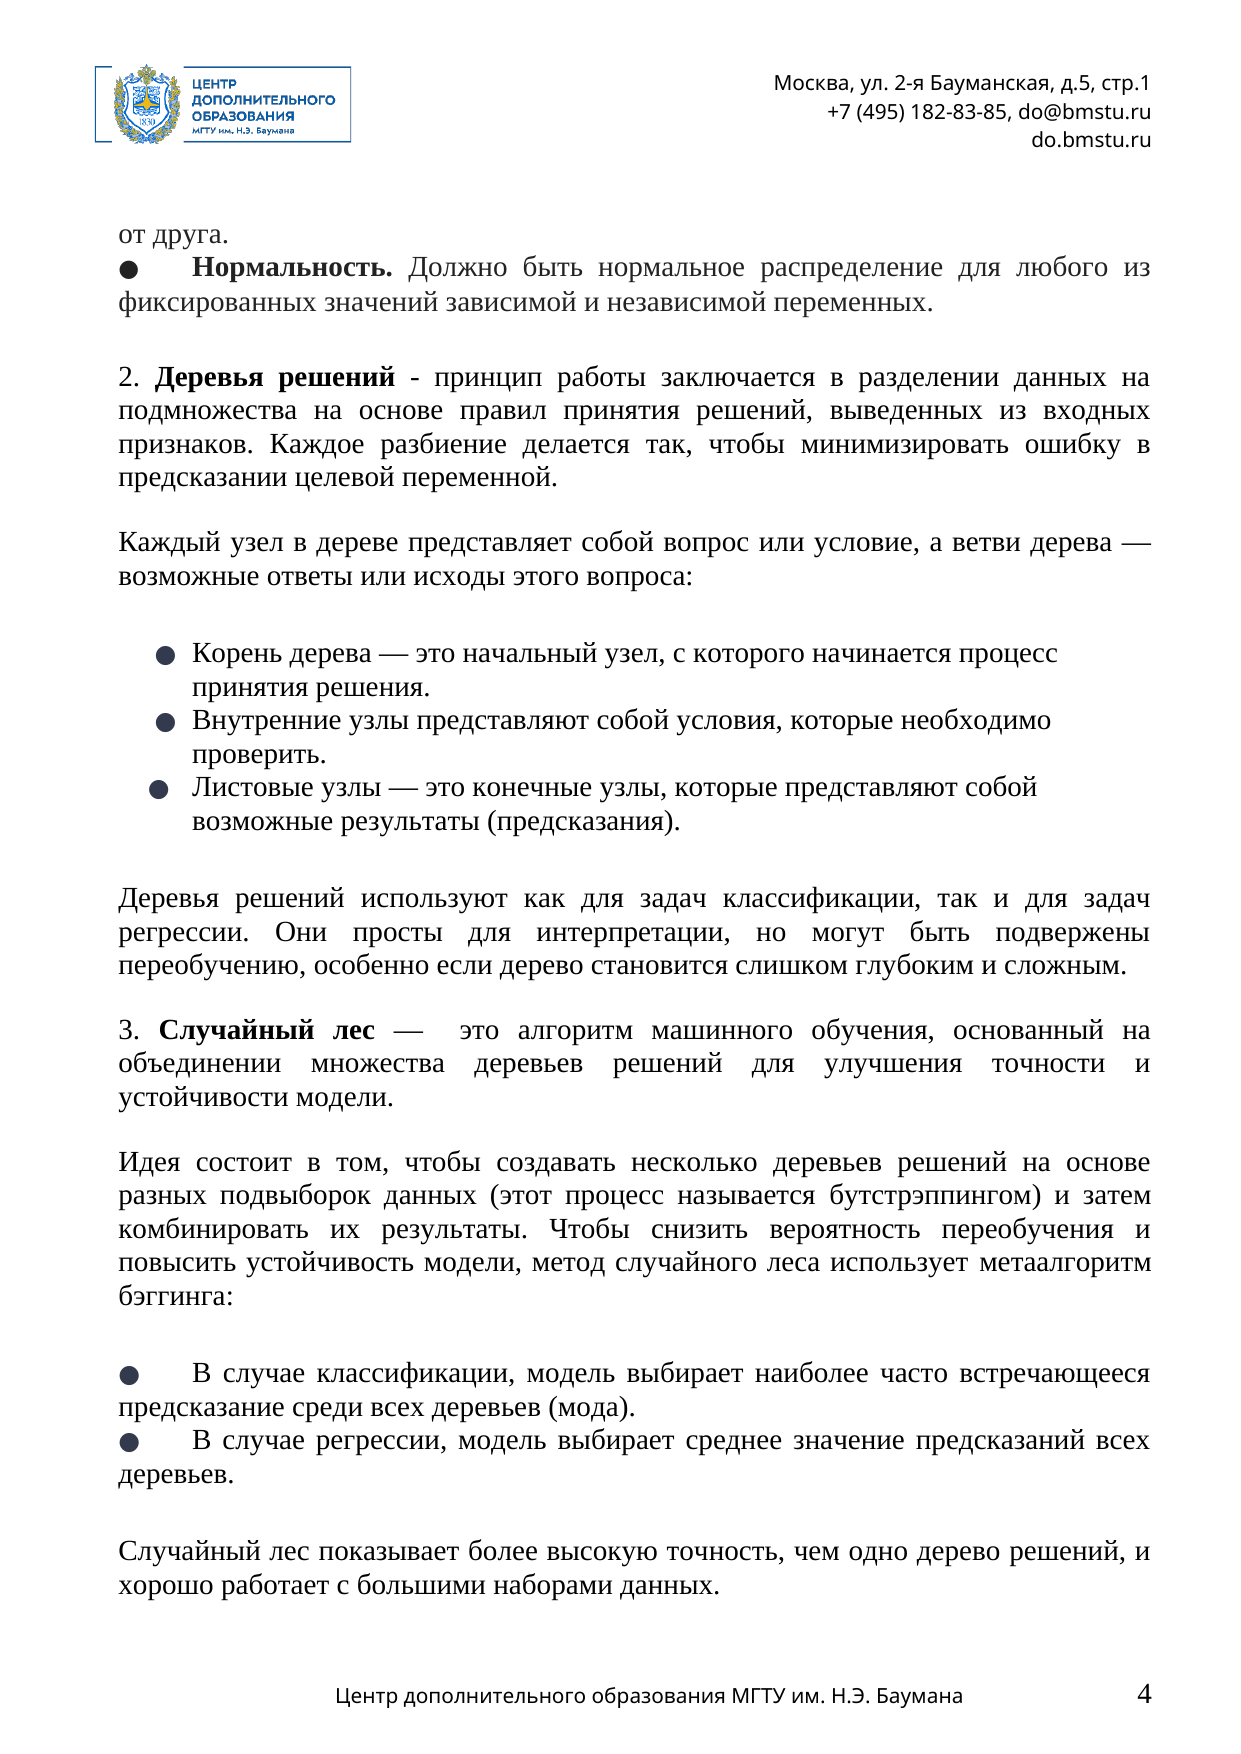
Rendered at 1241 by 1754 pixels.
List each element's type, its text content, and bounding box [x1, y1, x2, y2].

text 3. Случайный лес — это алгоритм машинного обучения, основанный на объединении множества деревьев решений для улучшения точности и устойчивости модели. [118, 1012, 1152, 1113]
text Случайный лес показывает более высокую точность, чем одно дерево решений, и хорошо работает с большими наборами данных. [118, 1533, 1152, 1600]
list Независимость. Собранные точки данных должны быть независимы друг от друга. [118, 216, 1152, 249]
picture [94, 64, 352, 144]
list Нормальность. Должно быть нормальное распределение для любого из фиксированных значений зависимой и независимой переменных. [118, 249, 1152, 317]
text Деревья решений используют как для задач классификации, так и для задач регрессии. Они просты для интерпретации, но могут быть подвержены переобучению, особенно если дерево становится слишком глубоким и сложным. [118, 880, 1152, 981]
list В случае регрессии, модель выбирает среднее значение предсказаний всех деревьев. [118, 1422, 1152, 1489]
list Корень дерева — это начальный узел, с которого начинается процесс принятия решения. [154, 635, 1152, 702]
list Листовые узлы — это конечные узлы, которые представляют собой возможные результаты (предсказания). [148, 769, 1152, 836]
list В случае классификации, модель выбирает наиболее часто встречающееся предсказание среди всех деревьев (мода). [118, 1355, 1152, 1422]
text 2. Деревья решений - принцип работы заключается в разделении данных на подмножества на основе правил принятия решений, выведенных из входных признаков. Каждое разбиение делается так, чтобы минимизировать ошибку в предсказании целевой переменной. [118, 359, 1152, 493]
text Идея состоит в том, чтобы создавать несколько деревьев решений на основе разных подвыборок данных (этот процесс называется бутстрэппингом) и затем комбинировать их результаты. Чтобы снизить вероятность переобучения и повысить устойчивость модели, метод случайного леса использует метаалгоритм бэггинга: [118, 1144, 1152, 1312]
list Внутренние узлы представляют собой условия, которые необходимо проверить. [154, 702, 1152, 769]
text Каждый узел в дереве представляет собой вопрос или условие, а ветви дерева — возможные ответы или исходы этого вопроса: [118, 524, 1152, 591]
